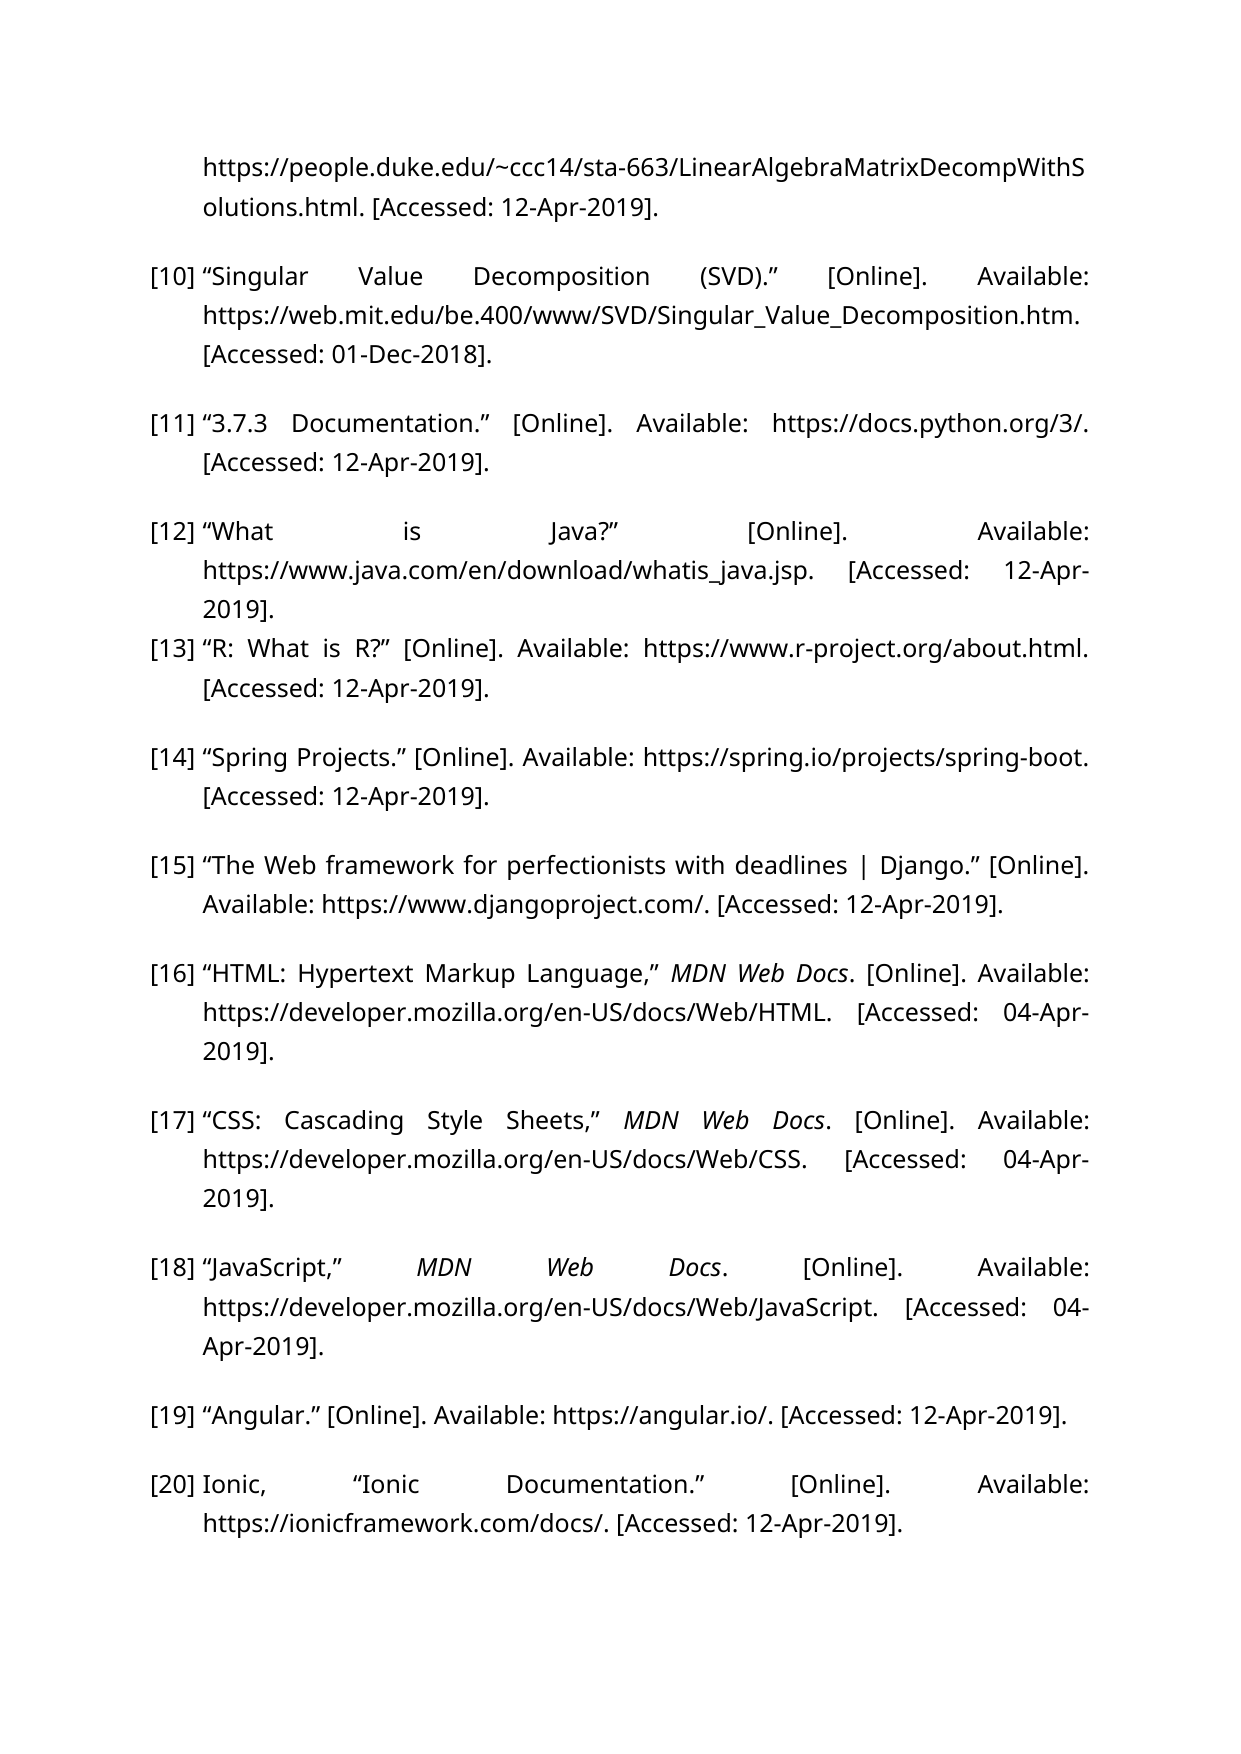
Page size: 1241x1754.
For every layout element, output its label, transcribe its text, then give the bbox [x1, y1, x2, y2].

text [13] “R: What is R?” [Online]. Available: https://www.r-project.org/about.html. [Accessed: 12-Apr-2019]. [150, 631, 1090, 704]
text [18] “JavaScript,” MDN Web Docs. [Online]. Available: https://developer.mozilla.org/en-US/docs/Web/JavaScript. [Accessed: 04-Apr-2019]. [150, 1250, 1090, 1362]
text [16] “HTML: Hypertext Markup Language,” MDN Web Docs. [Online]. Available: https://developer.mozilla.org/en-US/docs/Web/HTML. [Accessed: 04-Apr-2019]. [150, 955, 1090, 1068]
text [19] “Angular.” [Online]. Available: https://angular.io/. [Accessed: 12-Apr-2019]. [150, 1397, 1090, 1431]
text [150, 150, 1090, 223]
text [14] “Spring Projects.” [Online]. Available: https://spring.io/projects/spring-boot. [Accessed: 12-Apr-2019]. [150, 739, 1090, 812]
text [12] “What is Java?” [Online]. Available: https://www.java.com/en/download/whatis_java.jsp. [Accessed: 12-Apr-2019]. [150, 513, 1090, 626]
text [15] “The Web framework for perfectionists with deadlines | Django.” [Online]. Available: https://www.djangoproject.com/. [Accessed: 12-Apr-2019]. [150, 847, 1090, 921]
text [17] “CSS: Cascading Style Sheets,” MDN Web Docs. [Online]. Available: https://developer.mozilla.org/en-US/docs/Web/CSS. [Accessed: 04-Apr-2019]. [150, 1103, 1090, 1215]
text [11] “3.7.3 Documentation.” [Online]. Available: https://docs.python.org/3/. [Accessed: 12-Apr-2019]. [150, 405, 1090, 479]
text [10] “Singular Value Decomposition (SVD).” [Online]. Available: https://web.mit.edu/be.400/www/SVD/Singular_Value_Decomposition.htm. [Accessed: 01-Dec-2018]. [150, 258, 1090, 371]
text [20] Ionic, “Ionic Documentation.” [Online]. Available: https://ionicframework.com/docs/. [Accessed: 12-Apr-2019]. [150, 1466, 1090, 1539]
